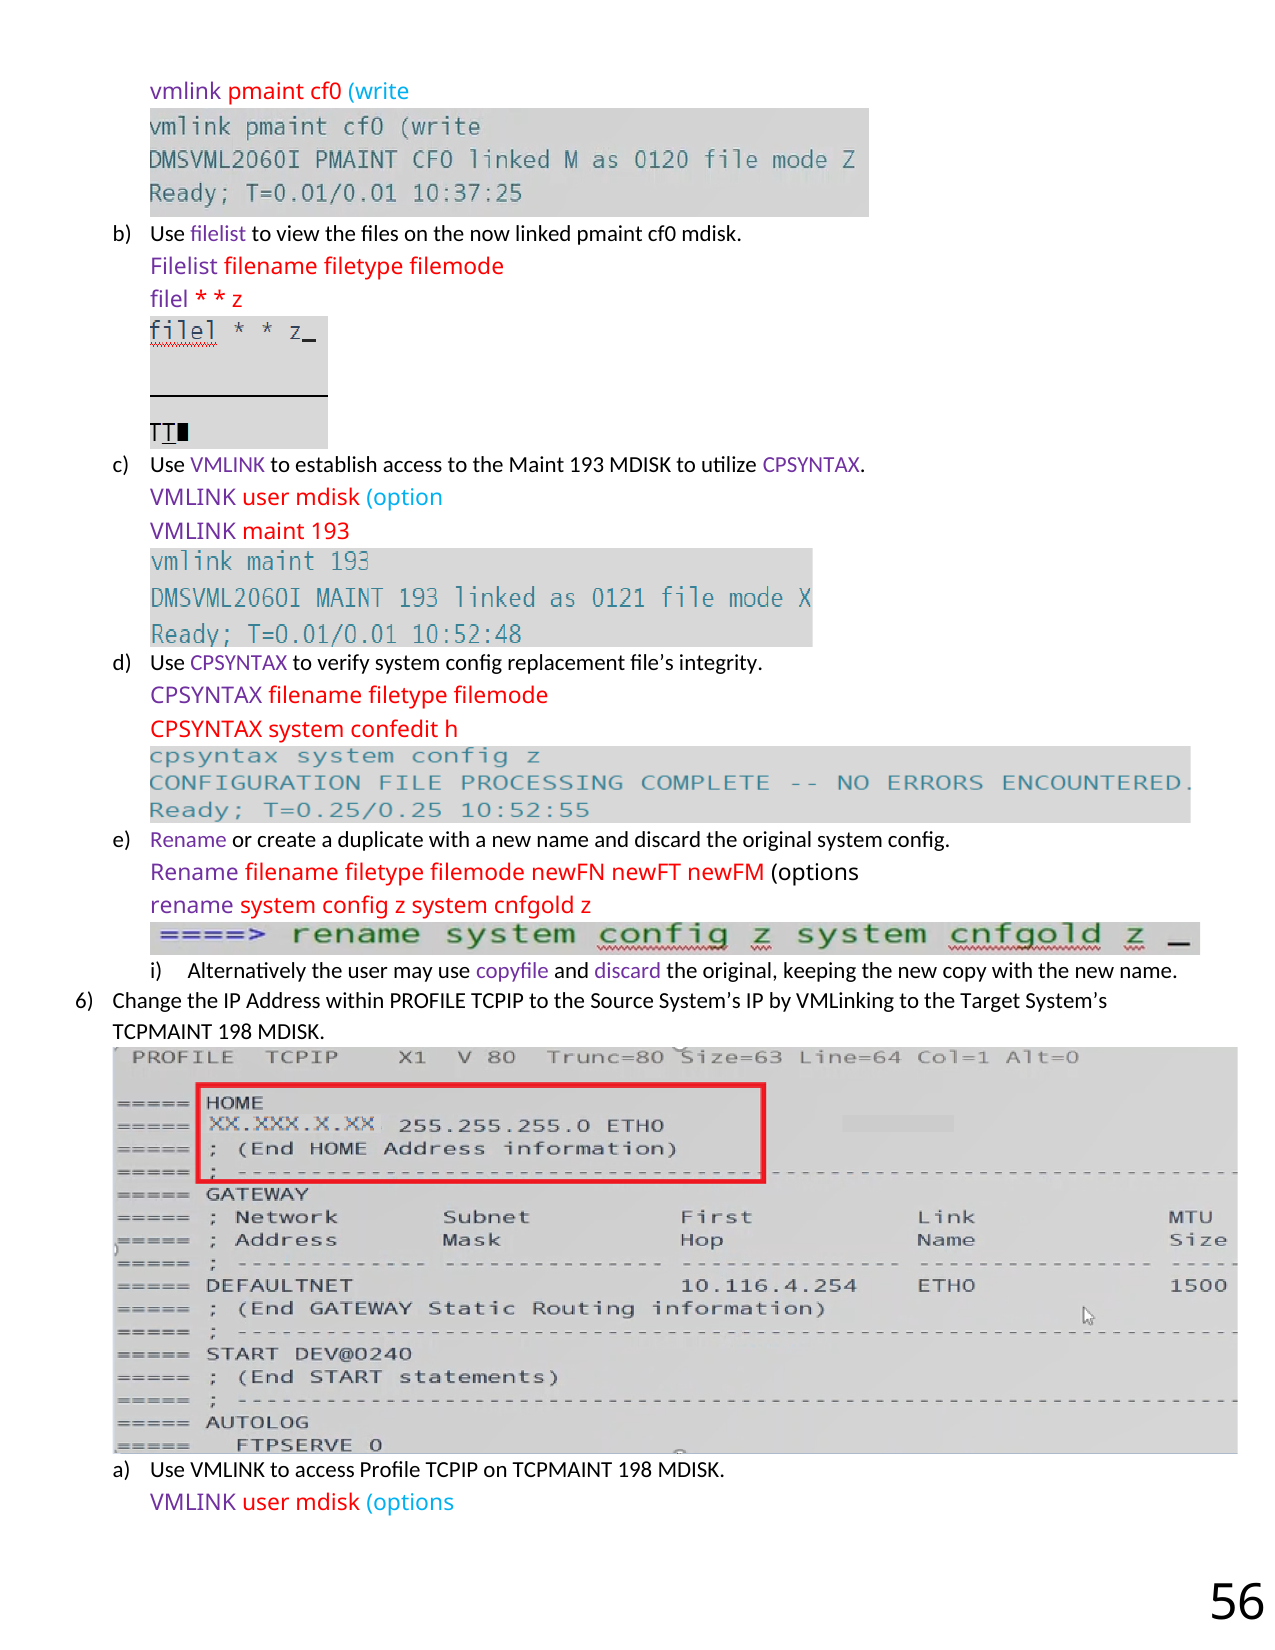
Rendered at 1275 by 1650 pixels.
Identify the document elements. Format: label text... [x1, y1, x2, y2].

picture [112, 1047, 1238, 1454]
picture [150, 316, 328, 449]
list Rename or create a duplicate with a new name and discard the original system config. Rename filename filetype filemode newFN newFT newFM (options rename system config z system cnfgold z [112, 825, 1200, 954]
picture [150, 548, 813, 647]
picture [150, 108, 869, 217]
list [112, 75, 1200, 217]
picture [150, 922, 1200, 955]
picture [150, 746, 1191, 823]
list Alternatively the user may use copyfile and discard the original, keeping the new copy with the new name. [150, 956, 1200, 984]
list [112, 1456, 1200, 1517]
list Use filelist to view the files on the now linked pmaint cf0 mdisk. Filelist filename filetype filemode filel * * z [112, 219, 1200, 448]
